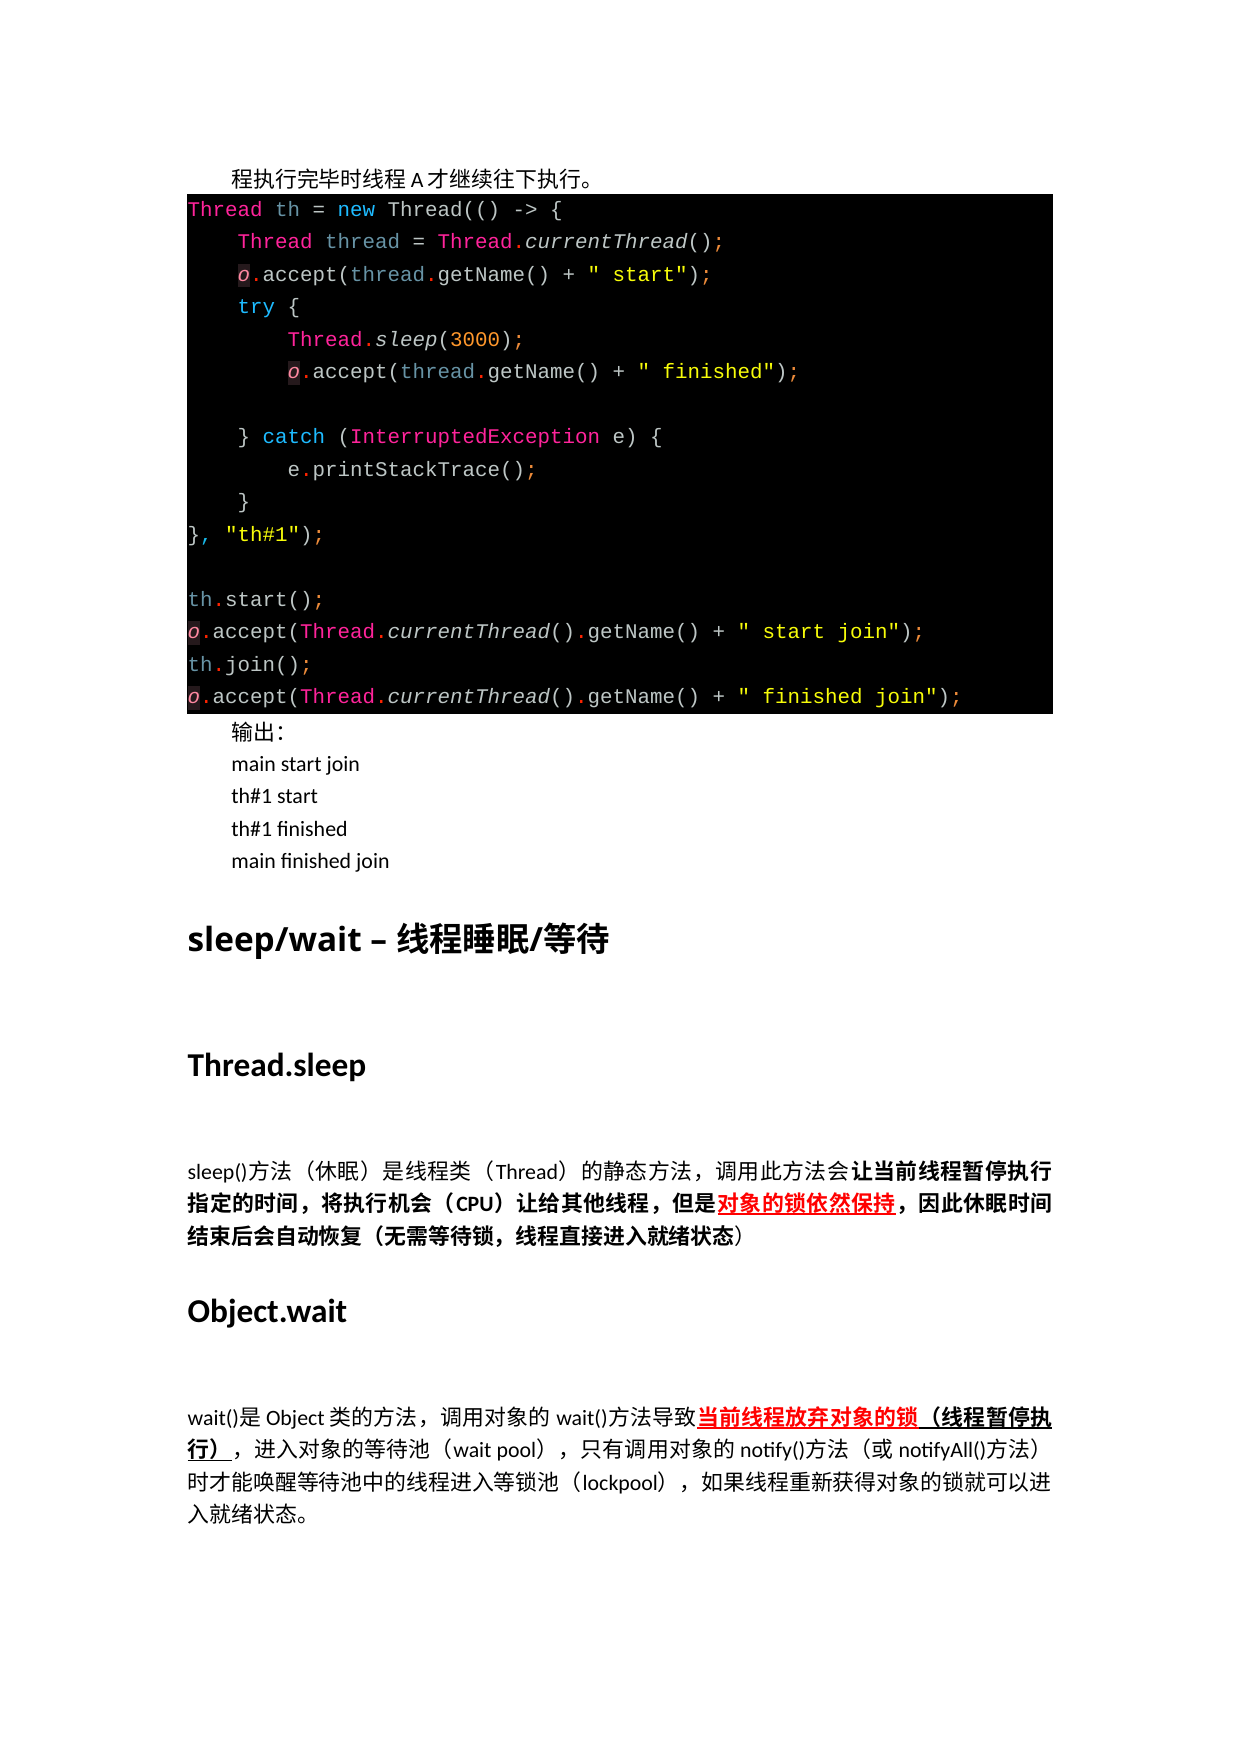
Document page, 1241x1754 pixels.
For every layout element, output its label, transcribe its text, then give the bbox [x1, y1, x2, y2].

list main finished join [231, 844, 1053, 877]
list th#1 finished [231, 812, 1053, 844]
subtitle sleep/wait – 线程睡眠/等待 [187, 904, 1053, 969]
subtitle Object.wait [187, 1278, 1053, 1343]
list 输出： [231, 714, 1053, 747]
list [231, 162, 1053, 194]
list th#1 start [231, 779, 1053, 812]
text sleep()方法（休眠）是线程类（Thread）的静态方法，调用此方法会让当前线程暂停执行指定的时间，将执行机会（CPU）让给其他线程，但是对象的锁依然保持，因此休眠时间结束后会自动恢复（无需等待锁，线程直接进入就绪状态） [187, 1153, 1053, 1251]
text Thread th = new Thread(() -> { Thread thread = Thread.currentThread(); o.accept(thread.getName() + " start"); try { Thread.sleep(3000); o.accept(thread.getName() + " finished"); } catch (InterruptedException e) { e.printStackTrace(); } }, "th#1"); th.start(); o.accept(Thread.currentThread().getName() + " start join"); th.join(); o.accept(Thread.currentThread().getName() + " finished join"); [187, 194, 1053, 714]
subtitle Thread.sleep [187, 1031, 1053, 1096]
list main start join [231, 747, 1053, 779]
text wait()是Object类的方法，调用对象的wait()方法导致当前线程放弃对象的锁（线程暂停执行），进入对象的等待池（wait pool），只有调用对象的notify()方法（或notifyAll()方法）时才能唤醒等待池中的线程进入等锁池（lockpool），如果线程重新获得对象的锁就可以进入就绪状态。 [187, 1399, 1053, 1529]
